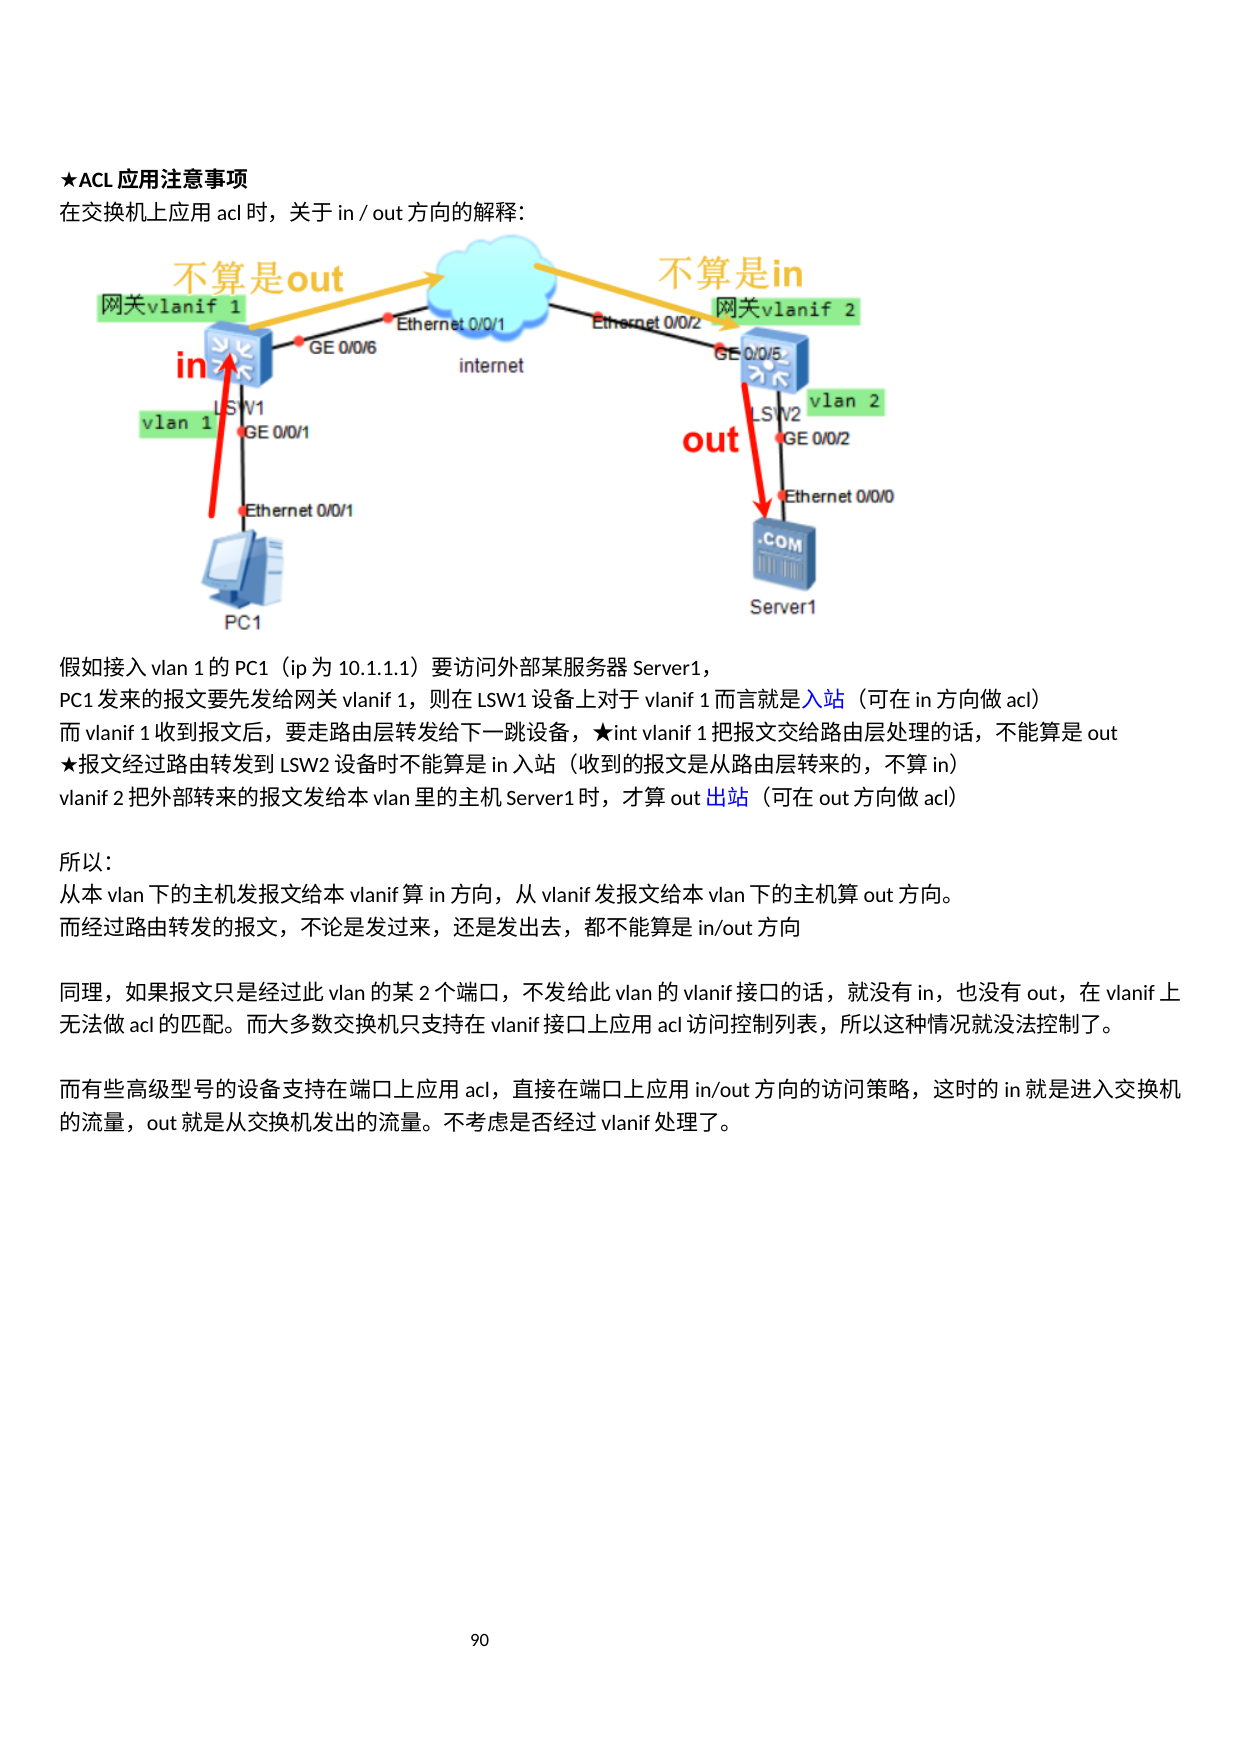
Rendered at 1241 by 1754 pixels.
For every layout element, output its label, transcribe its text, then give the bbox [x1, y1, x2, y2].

text ★报文经过路由转发到LSW2设备时不能算是in入站（收到的报文是从路由层转来的，不算in） [59, 747, 1181, 779]
text 而有些高级型号的设备支持在端口上应用acl，直接在端口上应用in/out方向的访问策略，这时的in就是进入交换机的流量，out就是从交换机发出的流量。不考虑是否经过vlanif处理了。 [59, 1072, 1181, 1137]
text 假如接入vlan 1的PC1（ip为10.1.1.1）要访问外部某服务器Server1， [59, 649, 1181, 682]
text 同理，如果报文只是经过此vlan的某2个端口，不发给此vlan的vlanif接口的话，就没有in，也没有out，在vlanif上无法做acl的匹配。而大多数交换机只支持在vlanif接口上应用acl访问控制列表，所以这种情况就没法控制了。 [59, 974, 1181, 1039]
picture [59, 227, 942, 636]
text 而经过路由转发的报文，不论是发过来，还是发出去，都不能算是in/out方向 [59, 909, 1181, 942]
text ★ACL应用注意事项 [59, 162, 1181, 194]
text 在交换机上应用acl时，关于in / out方向的解释： [59, 194, 1181, 227]
text PC1发来的报文要先发给网关vlanif 1，则在LSW1设备上对于vlanif 1而言就是入站（可在in方向做acl） [59, 682, 1181, 714]
text 从本vlan下的主机发报文给本vlanif算in方向，从vlanif发报文给本vlan下的主机算out方向。 [59, 877, 1181, 909]
text vlanif 2把外部转来的报文发给本vlan里的主机Server1时，才算out出站（可在out方向做acl） [59, 779, 1181, 812]
text 所以： [59, 844, 1181, 877]
text 而vlanif 1收到报文后，要走路由层转发给下一跳设备，★int vlanif 1把报文交给路由层处理的话，不能算是out [59, 714, 1181, 747]
